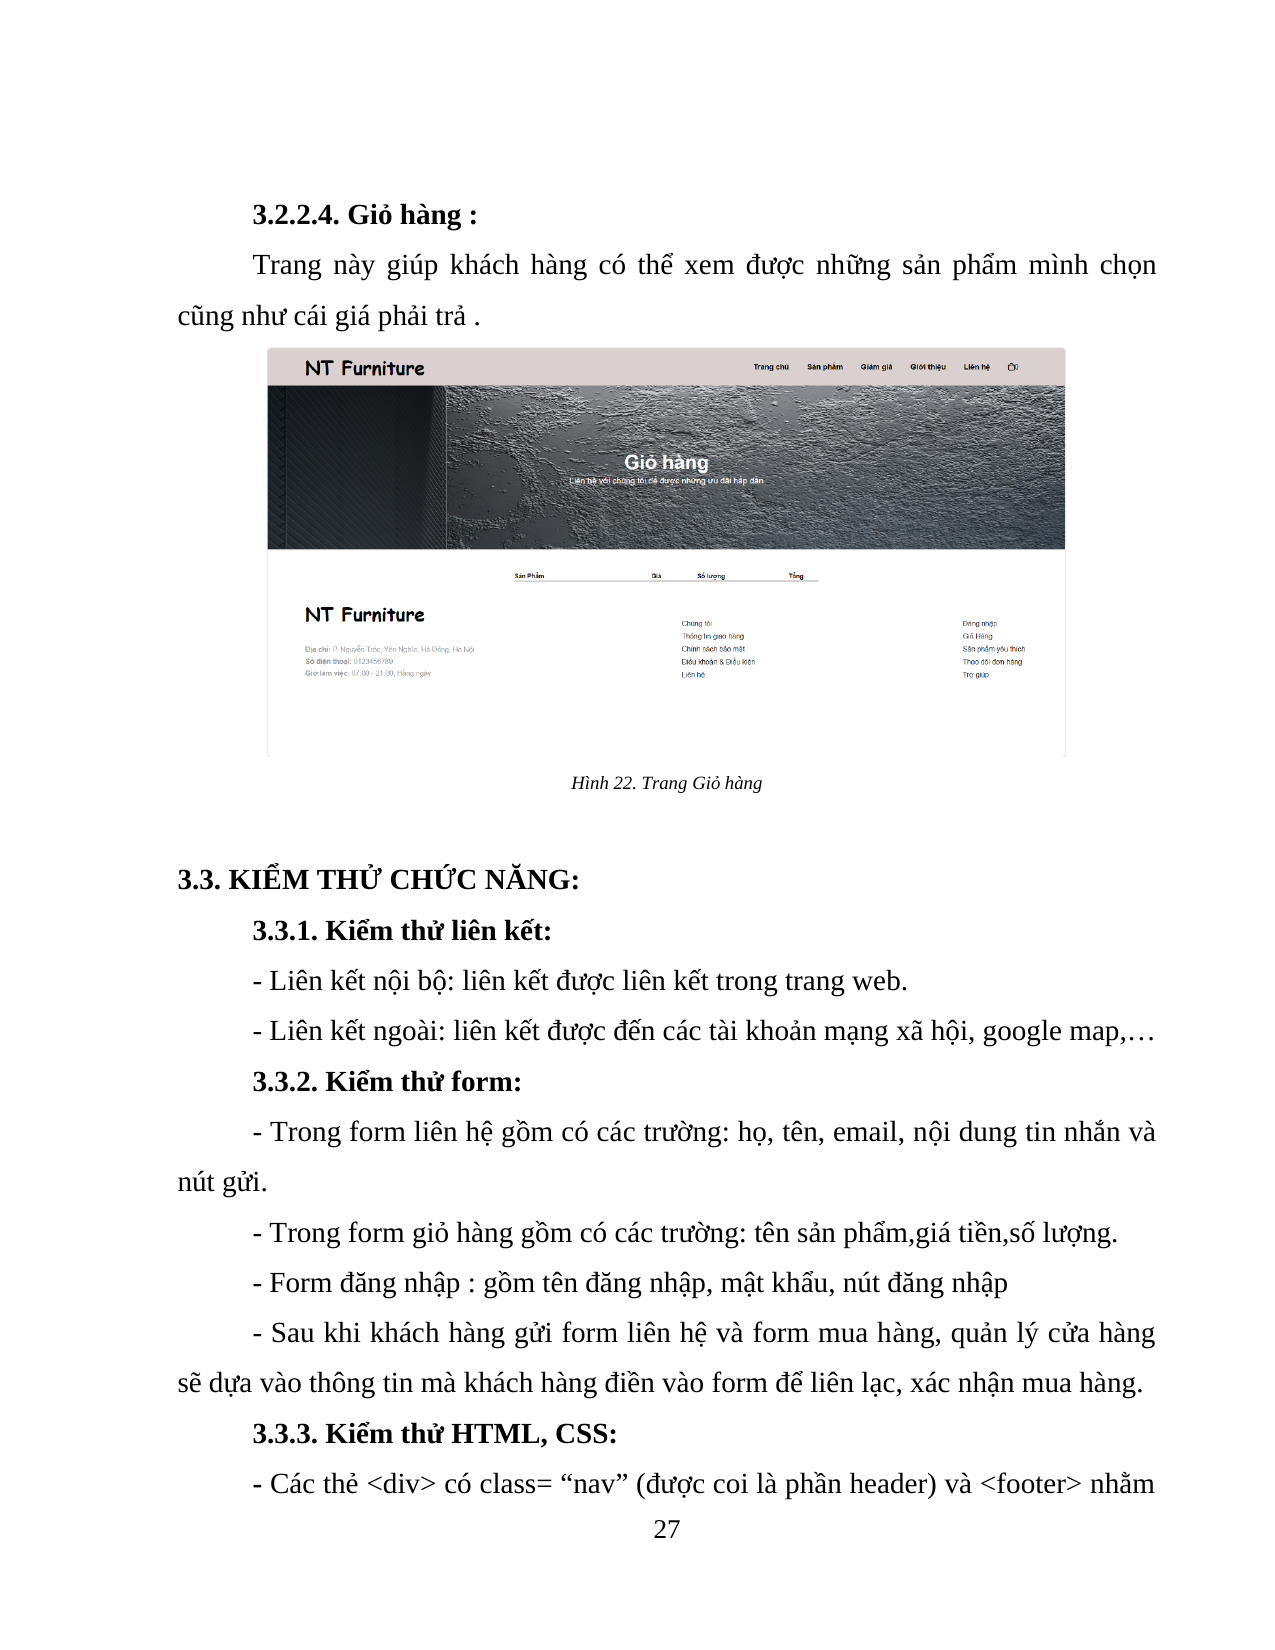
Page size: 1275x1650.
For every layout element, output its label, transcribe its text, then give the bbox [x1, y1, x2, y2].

list - Liên kết nội bộ: liên kết được liên kết trong trang web. [177, 963, 1156, 997]
list - Liên kết ngoài: liên kết được đến các tài khoản mạng xã hội, google map,… [177, 1013, 1156, 1047]
list Trang này giúp khách hàng có thể xem được những sản phẩm mình chọn cũng như cái giá phải trả . [177, 247, 1156, 331]
list - Sau khi khách hàng gửi form liên hệ và form mua hàng, quản lý cửa hàng sẽ dựa vào thông tin mà khách hàng điền vào form để liên lạc, xác nhận mua hàng. [177, 1315, 1156, 1399]
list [177, 1466, 1156, 1500]
list 3.3.2. Kiểm thử form: [177, 1064, 1156, 1097]
text Hình 22. Trang Giỏ hàng [177, 772, 1156, 794]
list 3.3.1. Kiểm thử liên kết: [177, 913, 1156, 946]
list - Trong form liên hệ gồm có các trường: họ, tên, email, nội dung tin nhắn và nút gửi. [177, 1114, 1156, 1198]
picture [267, 347, 1067, 757]
list 3.3.3. Kiểm thử HTML, CSS: [177, 1416, 1156, 1449]
list - Trong form giỏ hàng gồm có các trường: tên sản phẩm,giá tiền,số lượng. [177, 1215, 1156, 1248]
list - Form đăng nhập : gồm tên đăng nhập, mật khẩu, nút đăng nhập [177, 1265, 1156, 1298]
list 3.2.2.4. Giỏ hàng : [177, 197, 1156, 231]
list 3.3. KIỂM THỬ CHỨC NĂNG: [177, 862, 1156, 896]
